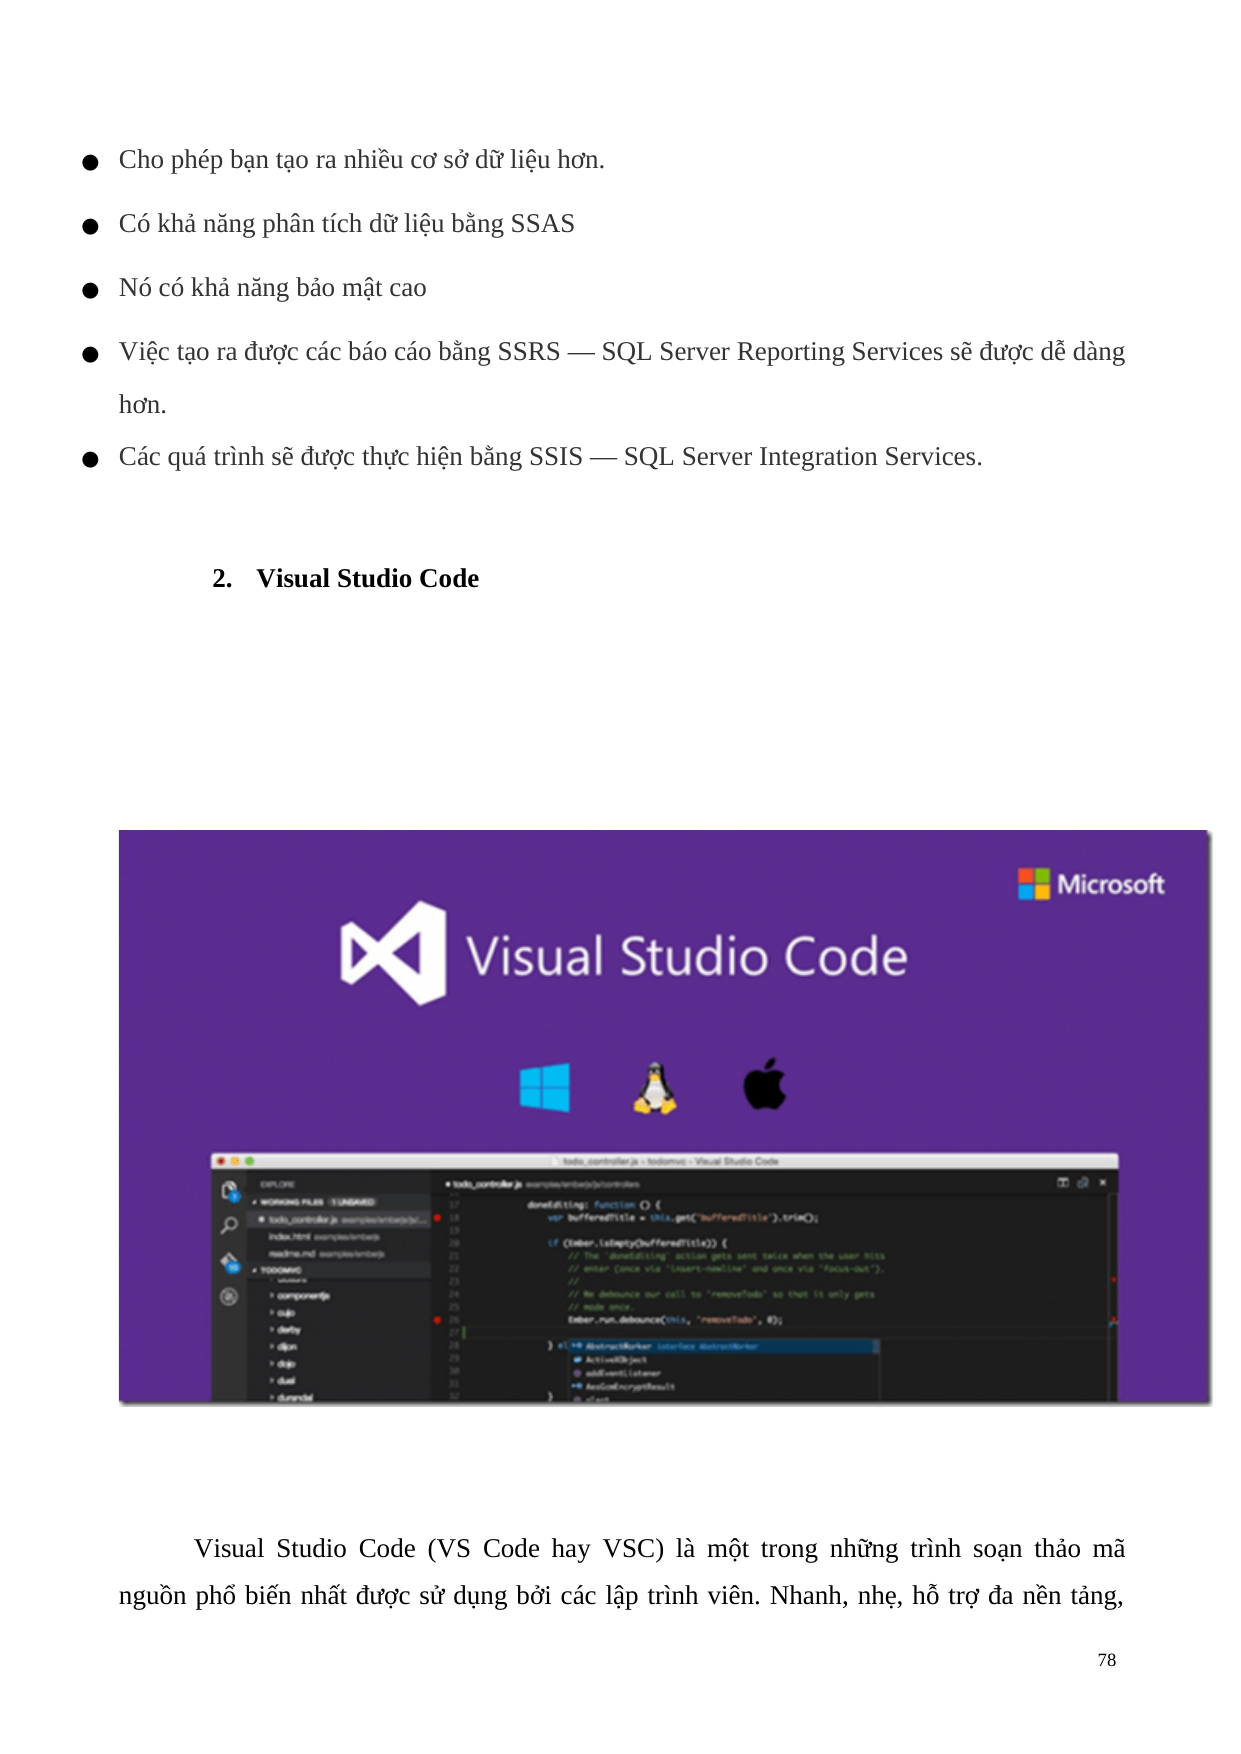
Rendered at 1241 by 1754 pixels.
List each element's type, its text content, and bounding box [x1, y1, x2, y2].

list Việc tạo ra được các báo cáo bằng SSRS — SQL Server Reporting Services sẽ được dễ dàng hơn. [81, 330, 1127, 419]
list Nó có khả năng bảo mật cao [81, 266, 1127, 308]
subtitle Visual Studio Code [212, 562, 1240, 593]
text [119, 1532, 1127, 1610]
list Các quá trình sẽ được thực hiện bằng SSIS — SQL Server Integration Services. [81, 434, 1127, 477]
list Cho phép bạn tạo ra nhiều cơ sở dữ liệu hơn. [81, 137, 1127, 180]
picture [118, 830, 1213, 1407]
list Có khả năng phân tích dữ liệu bằng SSAS [81, 202, 1127, 244]
